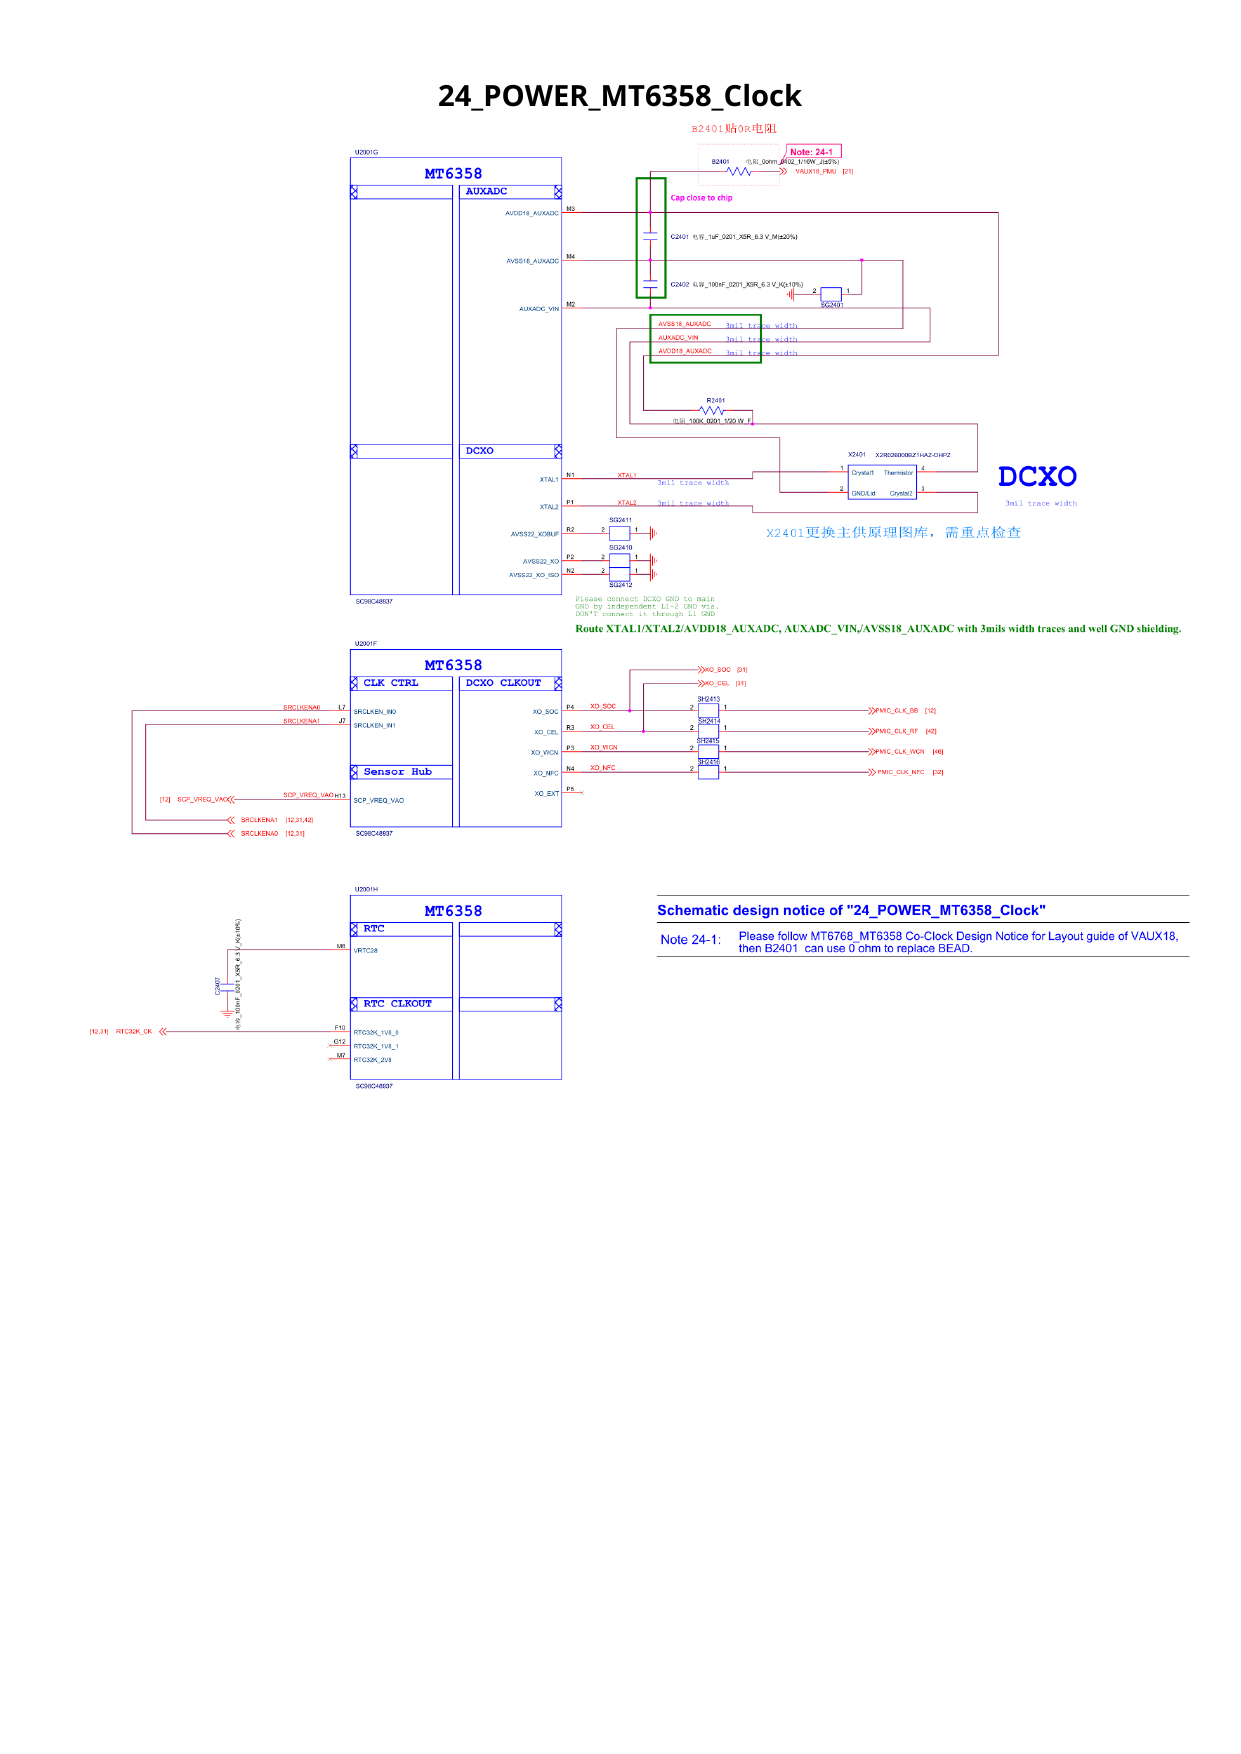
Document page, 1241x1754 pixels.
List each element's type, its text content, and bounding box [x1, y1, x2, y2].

picture [75, 114, 1200, 1099]
text 24_POWER_MT6358_Clock [75, 75, 1165, 114]
